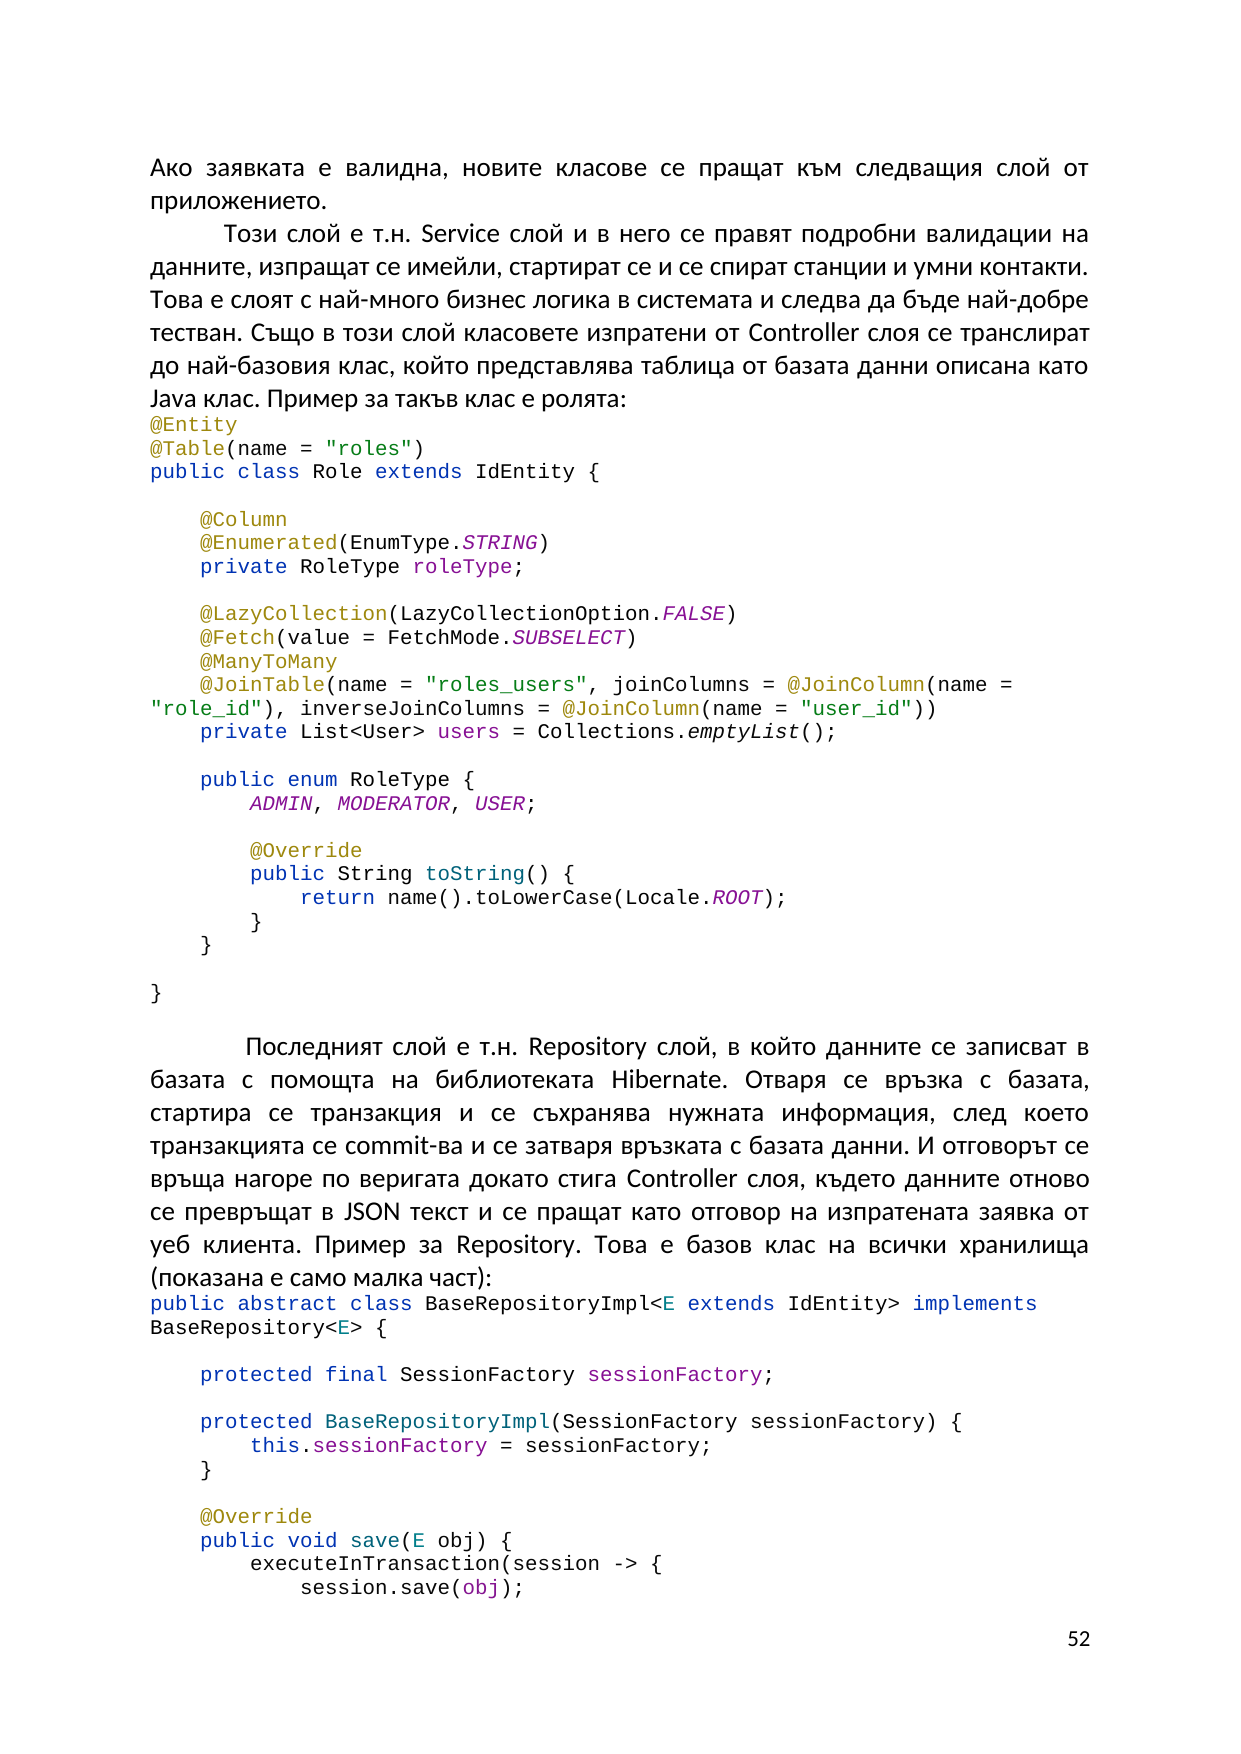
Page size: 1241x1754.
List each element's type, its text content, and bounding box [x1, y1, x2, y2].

text @Entity @Table(name = "roles") public class Role extends IdEntity { @Column @Enumerated(EnumType.STRING) private RoleType roleType; @LazyCollection(LazyCollectionOption.FALSE) @Fetch(value = FetchMode.SUBSELECT) @ManyToMany @JoinTable(name = "roles_users", joinColumns = @JoinColumn(name = "role_id"), inverseJoinColumns = @JoinColumn(name = "user_id")) private List<User> users = Collections.emptyList(); public enum RoleType { ADMIN, MODERATOR, USER; @Override public String toString() { return name().toLowerCase(Locale.ROOT); } } } [150, 414, 1090, 1005]
text Последният слой е т.н. Repository слой, в който данните се записват в базата с помощта на библиотеката Hibernate. Отваря се връзка с базата, стартира се транзакция и се съхранява нужната информация, след което транзакцията се commit-ва и се затваря връзката с базата данни. И отговорът се връща нагоре по веригата докато стига Controller слоя, където данните отново се превръщат в JSON текст и се пращат като отговор на изпратената заявка от уеб клиента. Пример за Repository. Това е базов клас на всички хранилища (показана е само малка част): [150, 1029, 1090, 1293]
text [150, 150, 1090, 216]
text Този слой е т.н. Service слой и в него се правят подробни валидации на данните, изпращат се имейли, стартират се и се спират станции и умни контакти. Това е слоят с най-много бизнес логика в системата и следва да бъде най-добре тестван. Също в този слой класовете изпратени от Controller слоя се транслират до най-базовия клас, който представлява таблица от базата данни описана като Java клас. Пример за такъв клас е ролята: [150, 216, 1090, 414]
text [150, 1293, 1090, 1601]
